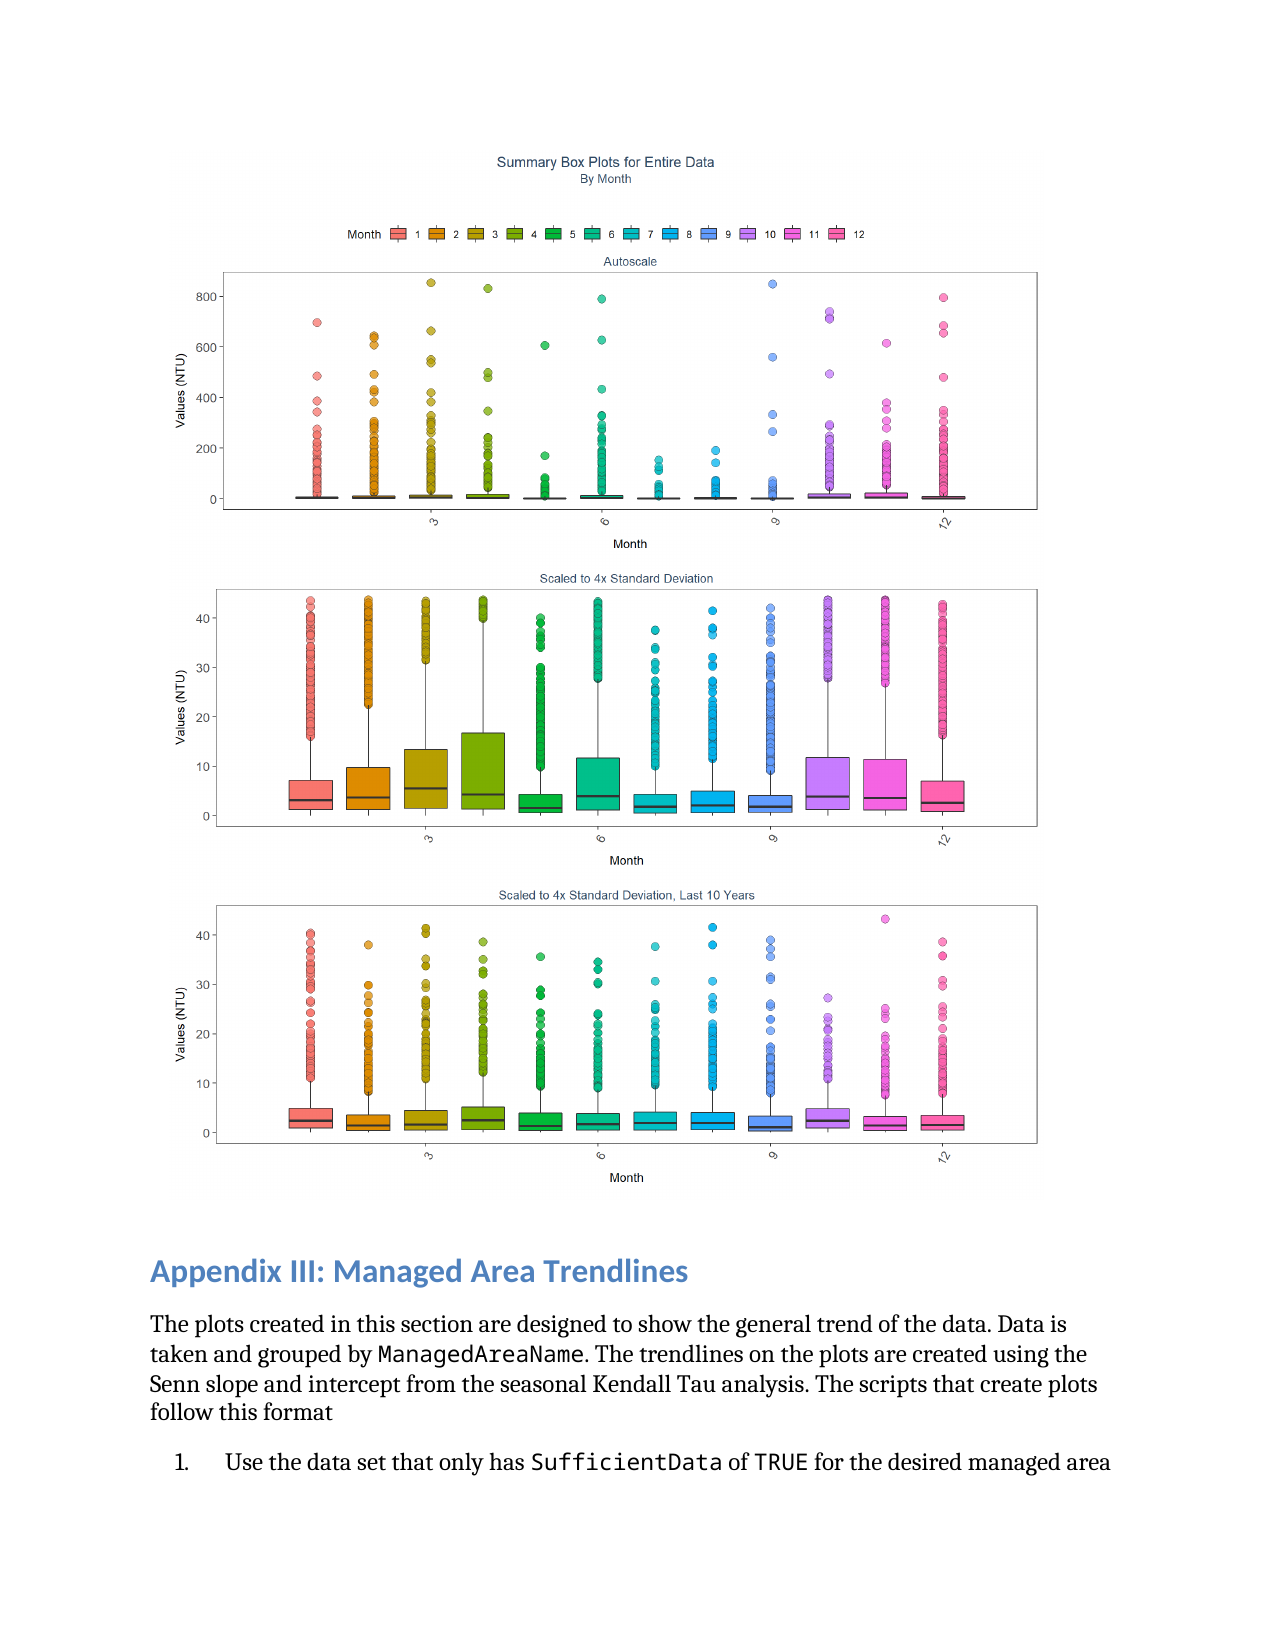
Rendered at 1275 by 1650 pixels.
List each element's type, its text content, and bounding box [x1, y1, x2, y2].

text The plots created in this section are designed to show the general trend of the data. Data is taken and grouped by ManagedAreaName. The trendlines on the plots are created using the Senn slope and intercept from the seasonal Kendall Tau analysis. The scripts that create plots follow this format [150, 1309, 1125, 1427]
subtitle Appendix III: Managed Area Trendlines [150, 1250, 1125, 1291]
list Use the data set that only has SufficientData of TRUE for the desired managed area [175, 1446, 1125, 1477]
picture [168, 150, 1044, 1200]
